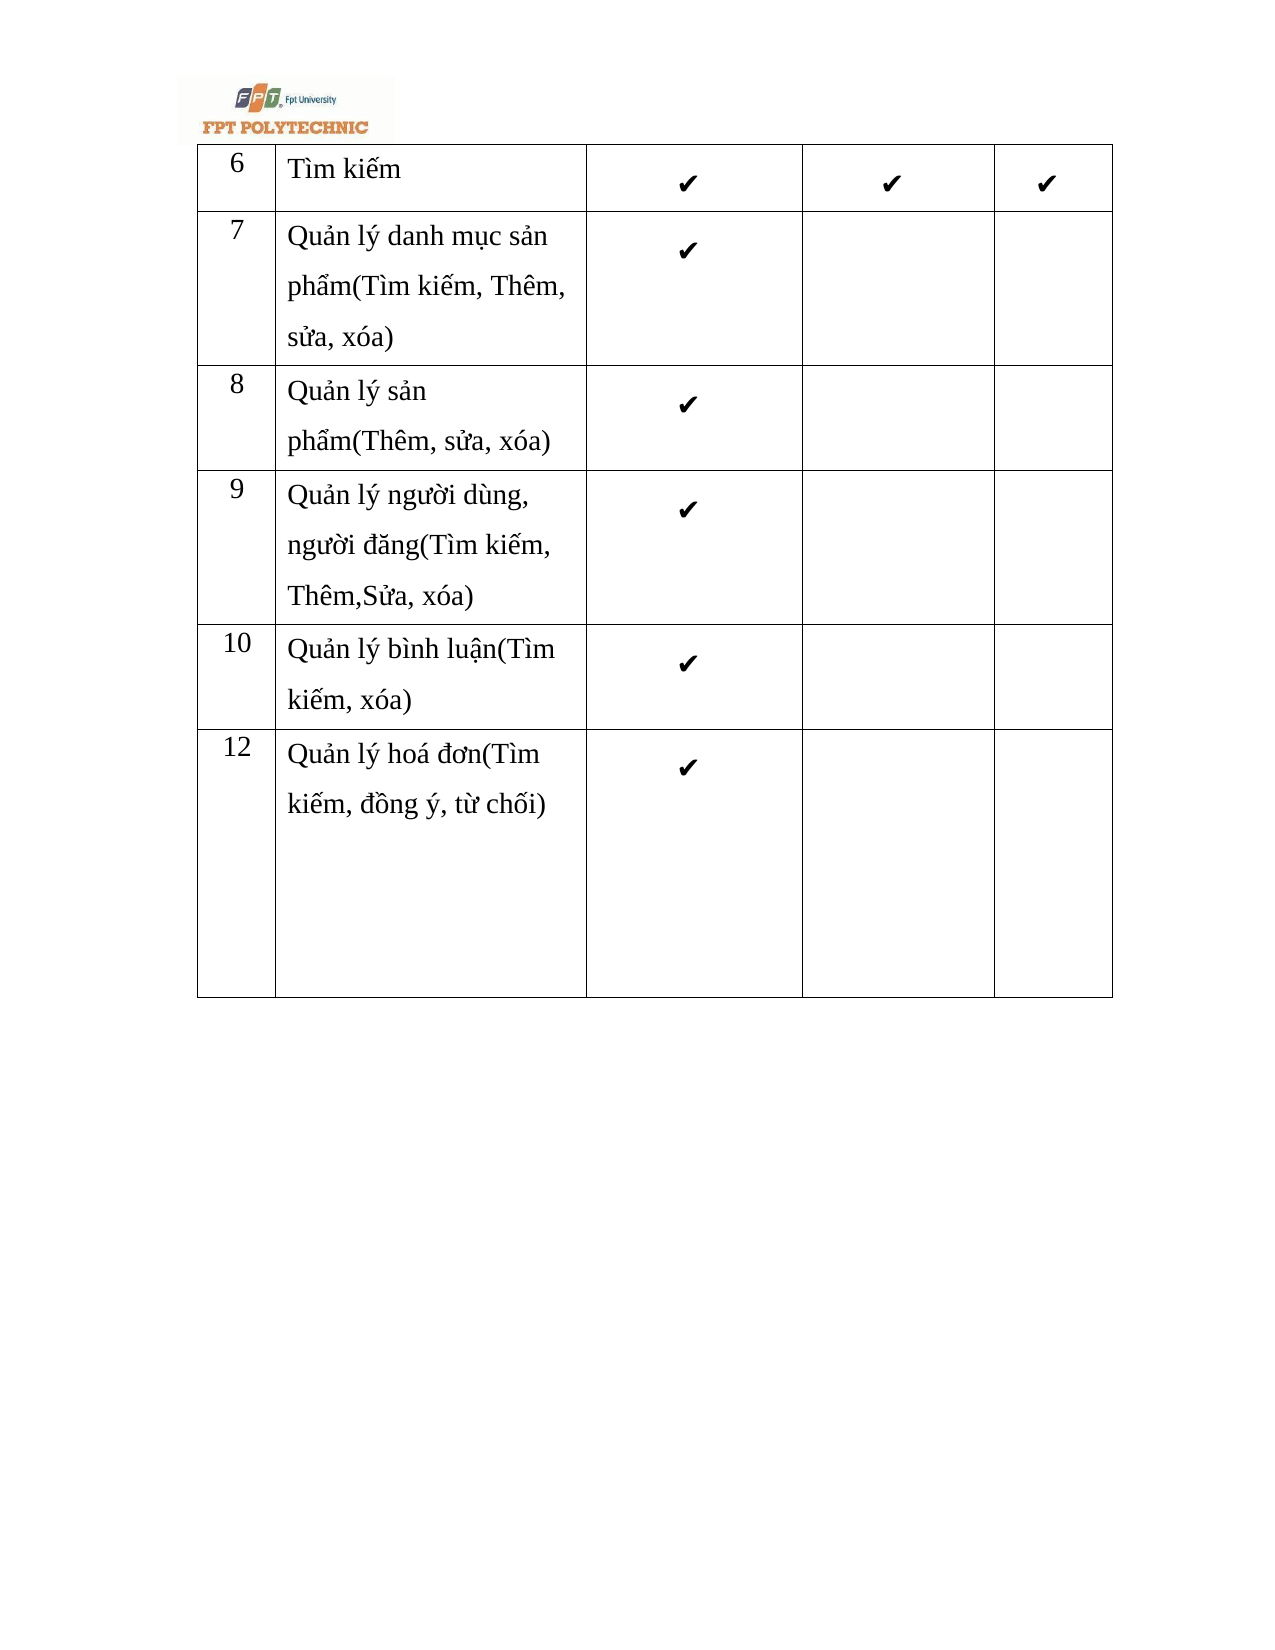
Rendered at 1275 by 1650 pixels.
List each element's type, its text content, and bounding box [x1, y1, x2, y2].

table_cell [803, 625, 994, 728]
table_cell [995, 212, 1112, 365]
table_cell [995, 625, 1112, 728]
table_cell 10 [198, 625, 275, 728]
table_cell Tìm kiếm [276, 145, 586, 211]
table_cell [803, 366, 994, 470]
table_cell 8 [198, 366, 275, 470]
table_cell 9 [198, 471, 275, 624]
table_cell [803, 145, 994, 211]
table_cell [995, 730, 1112, 997]
table_cell [803, 730, 994, 997]
table_cell Quản lý sản phẩm(Thêm, sửa, xóa) [276, 366, 586, 470]
table_cell 6 [198, 145, 275, 211]
table_cell 7 [198, 212, 275, 365]
table_cell [587, 212, 802, 365]
table_cell [587, 145, 802, 211]
table_cell [587, 730, 802, 997]
table_cell [995, 145, 1112, 211]
table_cell Quản lý danh mục sản phẩm(Tìm kiếm, Thêm, sửa, xóa) [276, 212, 586, 365]
table_cell Quản lý người dùng, người đăng(Tìm kiếm, Thêm,Sửa, xóa) [276, 471, 586, 624]
table_cell [803, 471, 994, 624]
table_cell [587, 471, 802, 624]
table_cell [995, 366, 1112, 470]
table_cell [587, 625, 802, 728]
table_cell [587, 366, 802, 470]
table_cell [995, 471, 1112, 624]
picture [177, 75, 395, 146]
table_cell Quản lý bình luận(Tìm kiếm, xóa) [276, 625, 586, 728]
table_cell Quản lý hoá đơn(Tìm kiếm, đồng ý, từ chối) [276, 730, 586, 997]
table_cell [803, 212, 994, 365]
table_cell 12 [198, 730, 275, 997]
